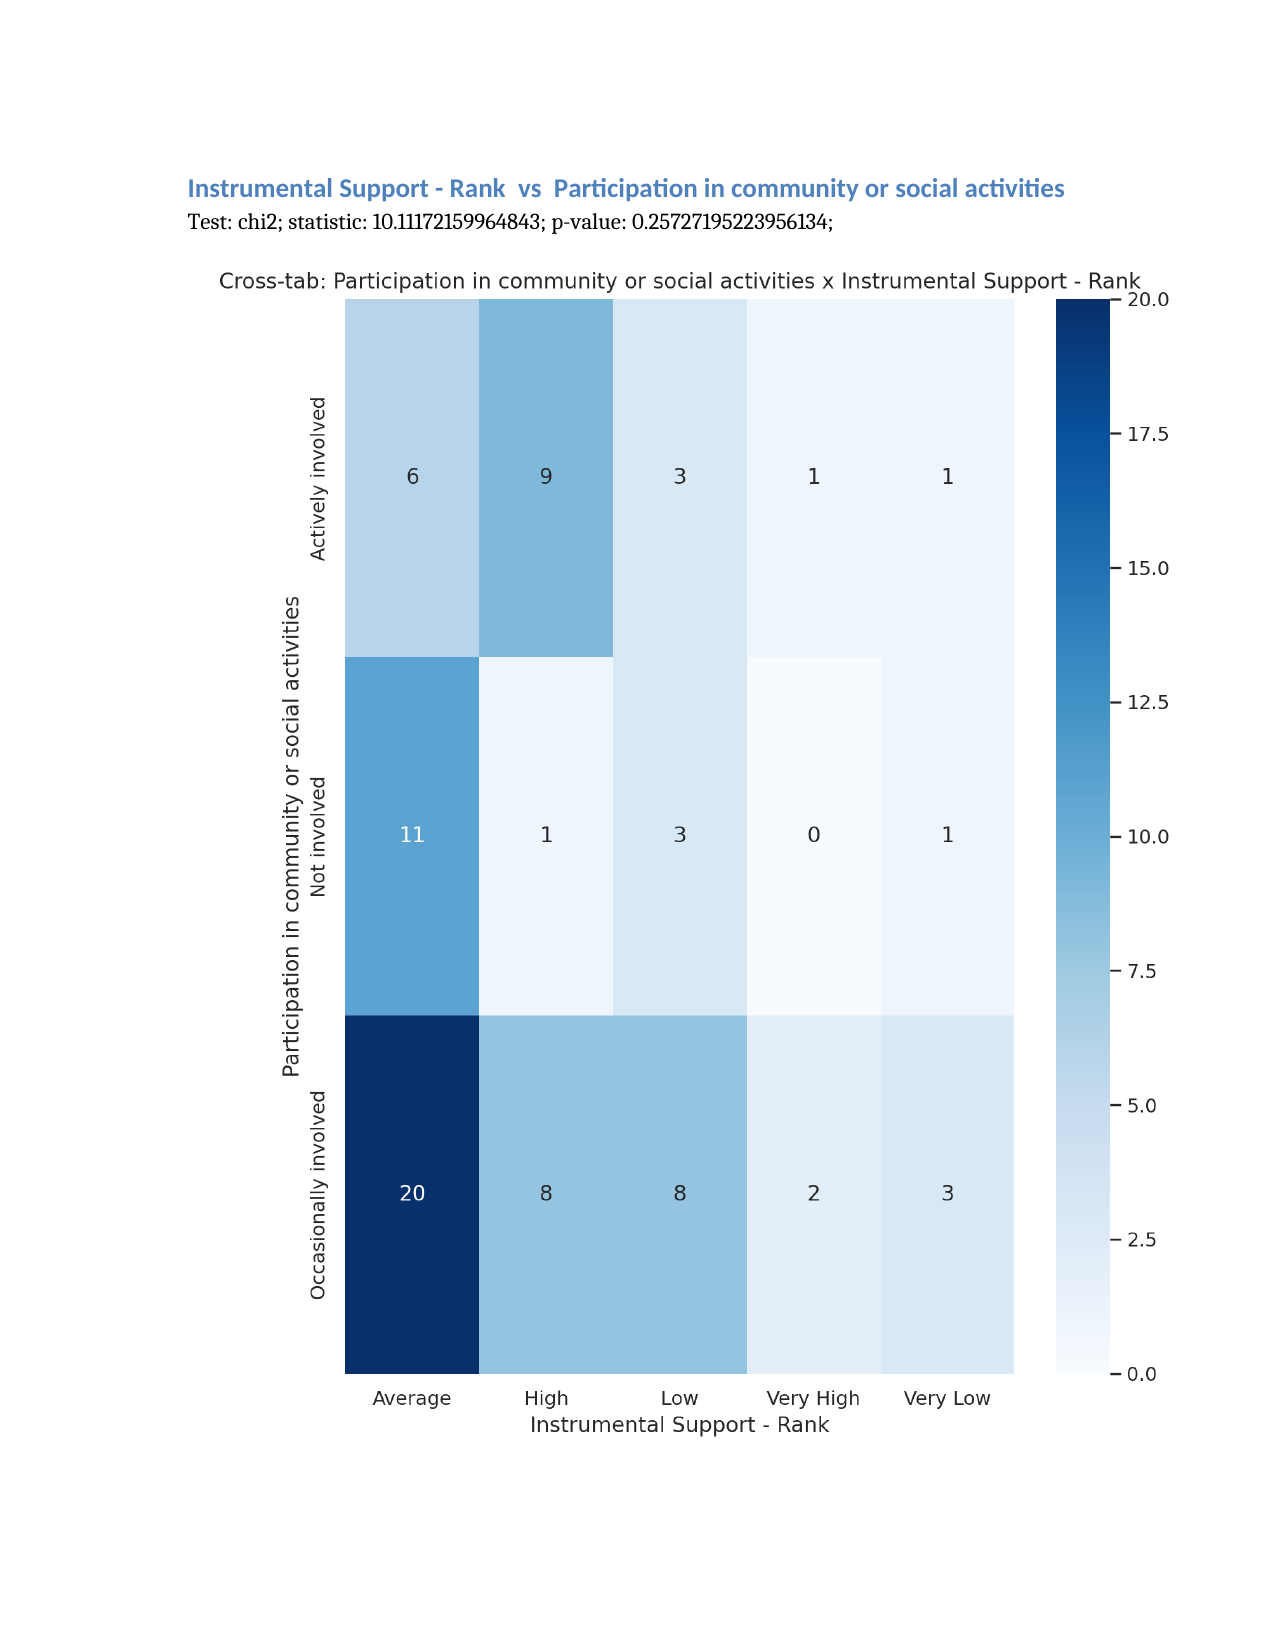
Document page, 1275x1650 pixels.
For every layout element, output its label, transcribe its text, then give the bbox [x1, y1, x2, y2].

text Test: chi2; statistic: 10.11172159964843; p-value: 0.25727195223956134; [187, 209, 1087, 235]
picture [206, 259, 1182, 1449]
subtitle Instrumental Support - Rank vs Participation in community or social activities [187, 171, 1087, 204]
